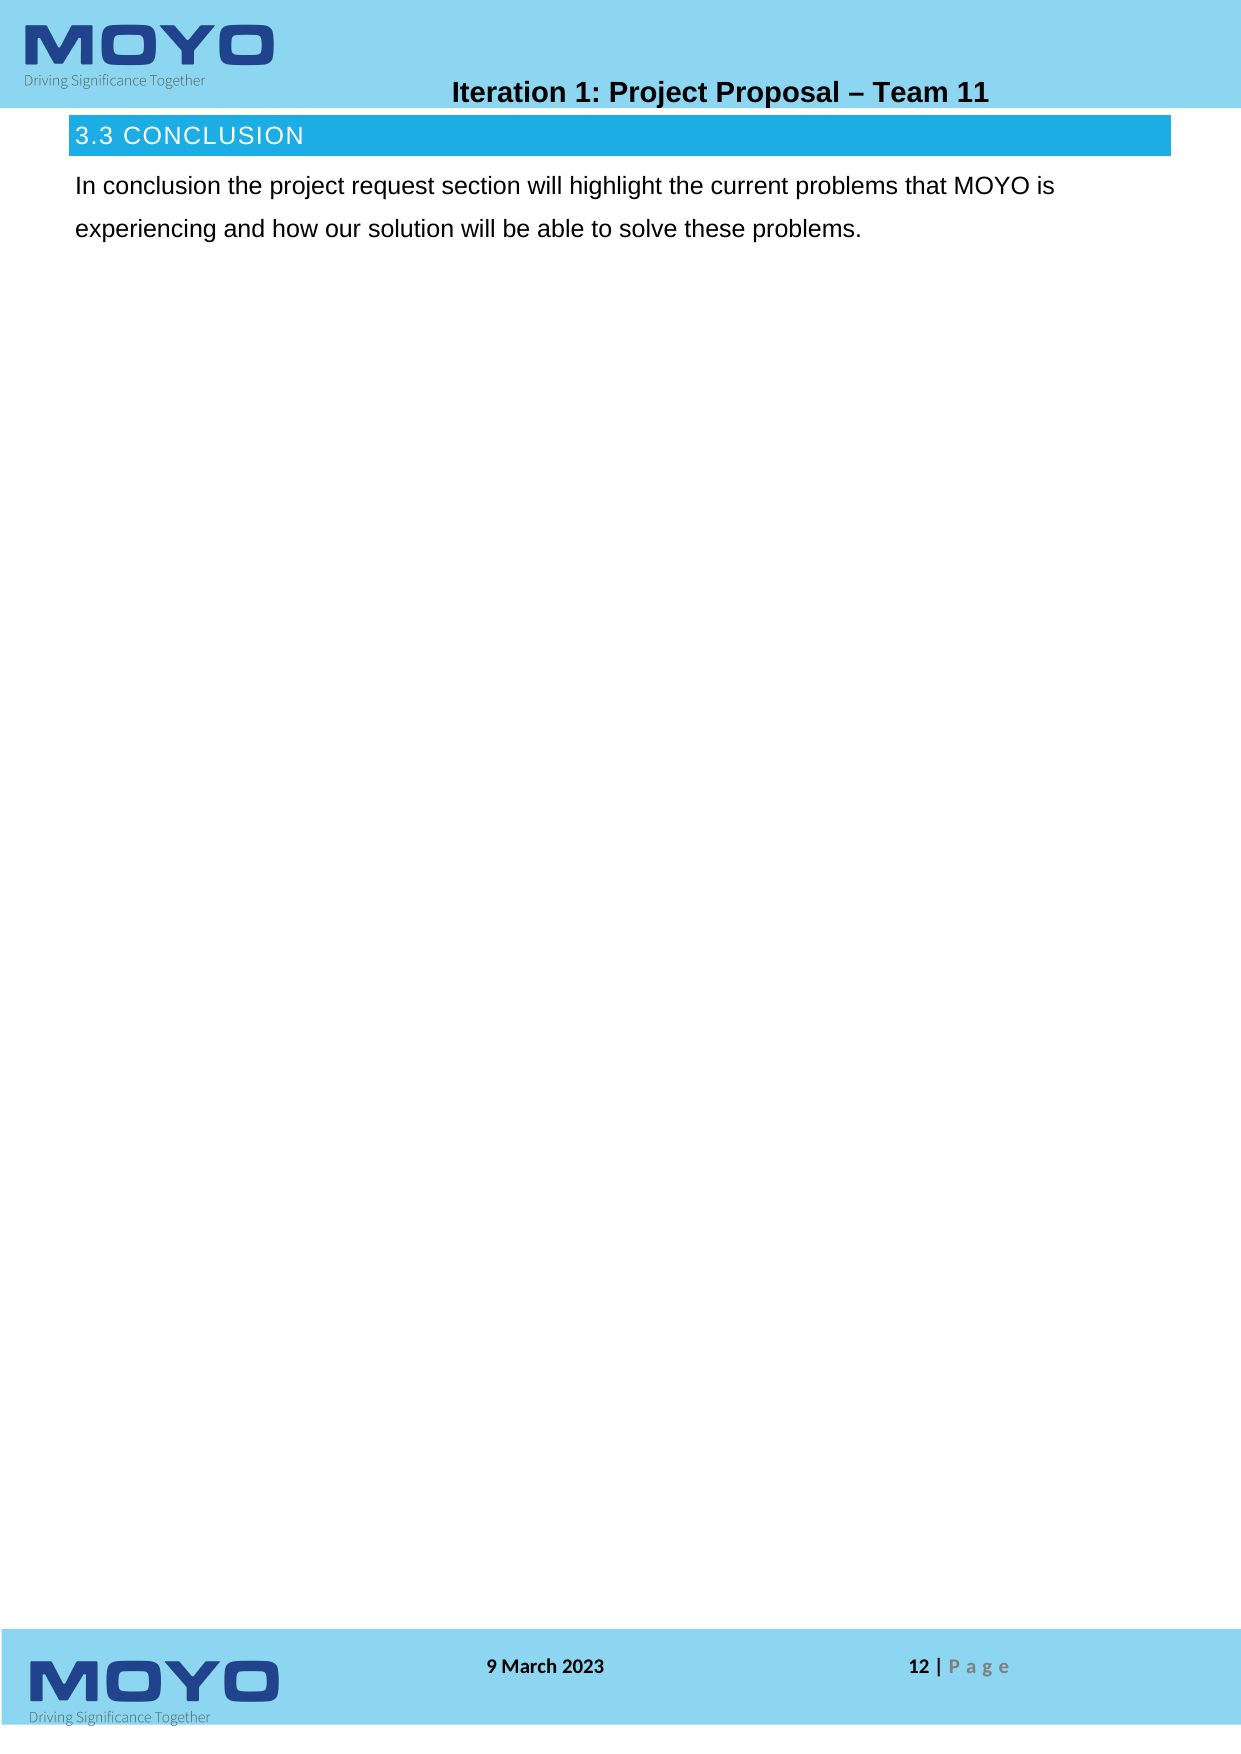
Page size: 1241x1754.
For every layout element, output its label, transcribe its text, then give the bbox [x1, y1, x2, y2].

picture [21, 19, 277, 92]
picture [26, 1655, 282, 1729]
subtitle 3.3 COnclusion [75, 121, 1165, 150]
text In conclusion the project request section will highlight the current problems that MOYO is experiencing and how our solution will be able to solve these problems. [75, 171, 1165, 243]
